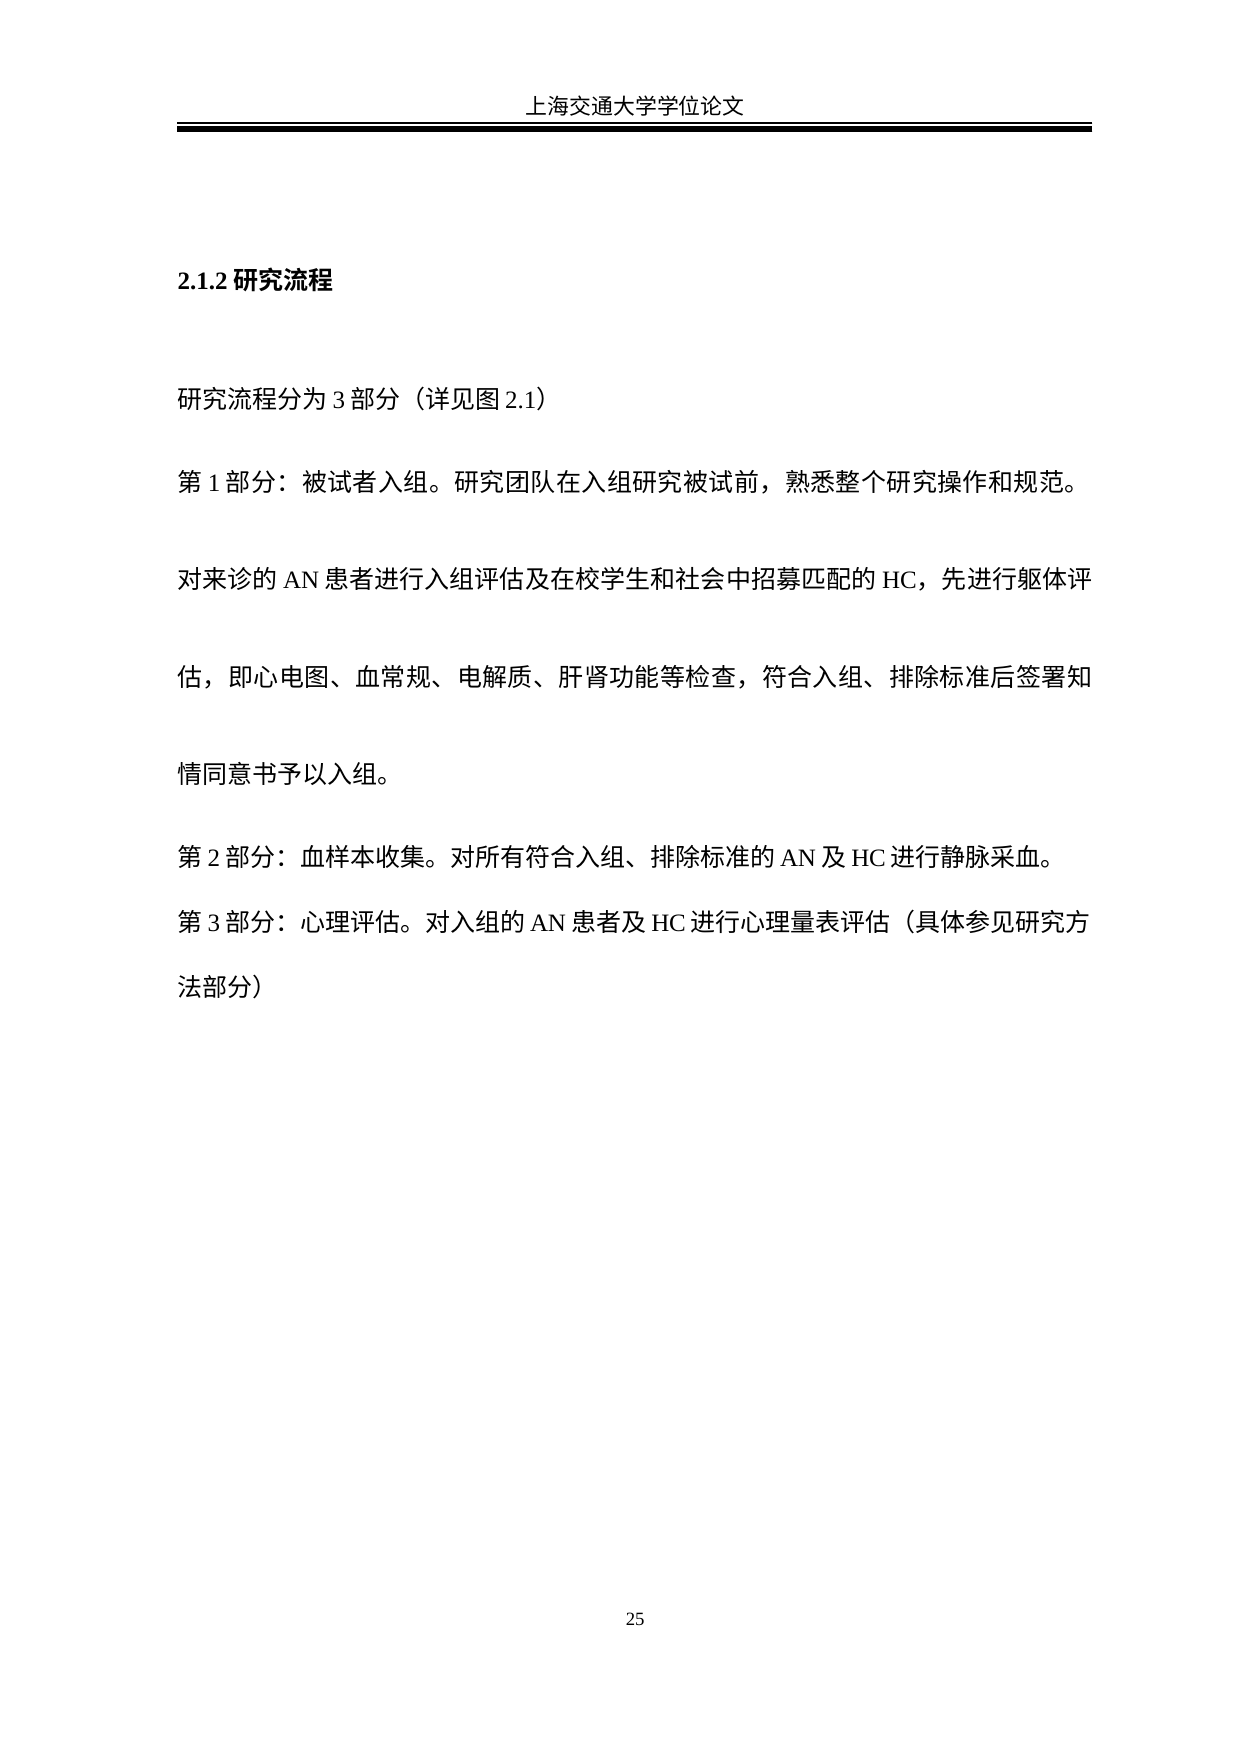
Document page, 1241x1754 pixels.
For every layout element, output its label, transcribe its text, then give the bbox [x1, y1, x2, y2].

subtitle 2.1.2 研究流程 [177, 246, 1092, 311]
text 第1部分：被试者入组。研究团队在入组研究被试前，熟悉整个研究操作和规范。对来诊的AN患者进行入组评估及在校学生和社会中招募匹配的HC，先进行躯体评估，即心电图、血常规、电解质、肝肾功能等检查，符合入组、排除标准后签署知情同意书予以入组。 [177, 448, 1092, 805]
text 第3部分：心理评估。对入组的AN患者及HC进行心理量表评估（具体参见研究方法部分） [177, 888, 1092, 1018]
text 第2部分：血样本收集。对所有符合入组、排除标准的AN及HC进行静脉采血。 [177, 823, 1092, 888]
text 研究流程分为3部分（详见图2.1） [177, 365, 1092, 430]
